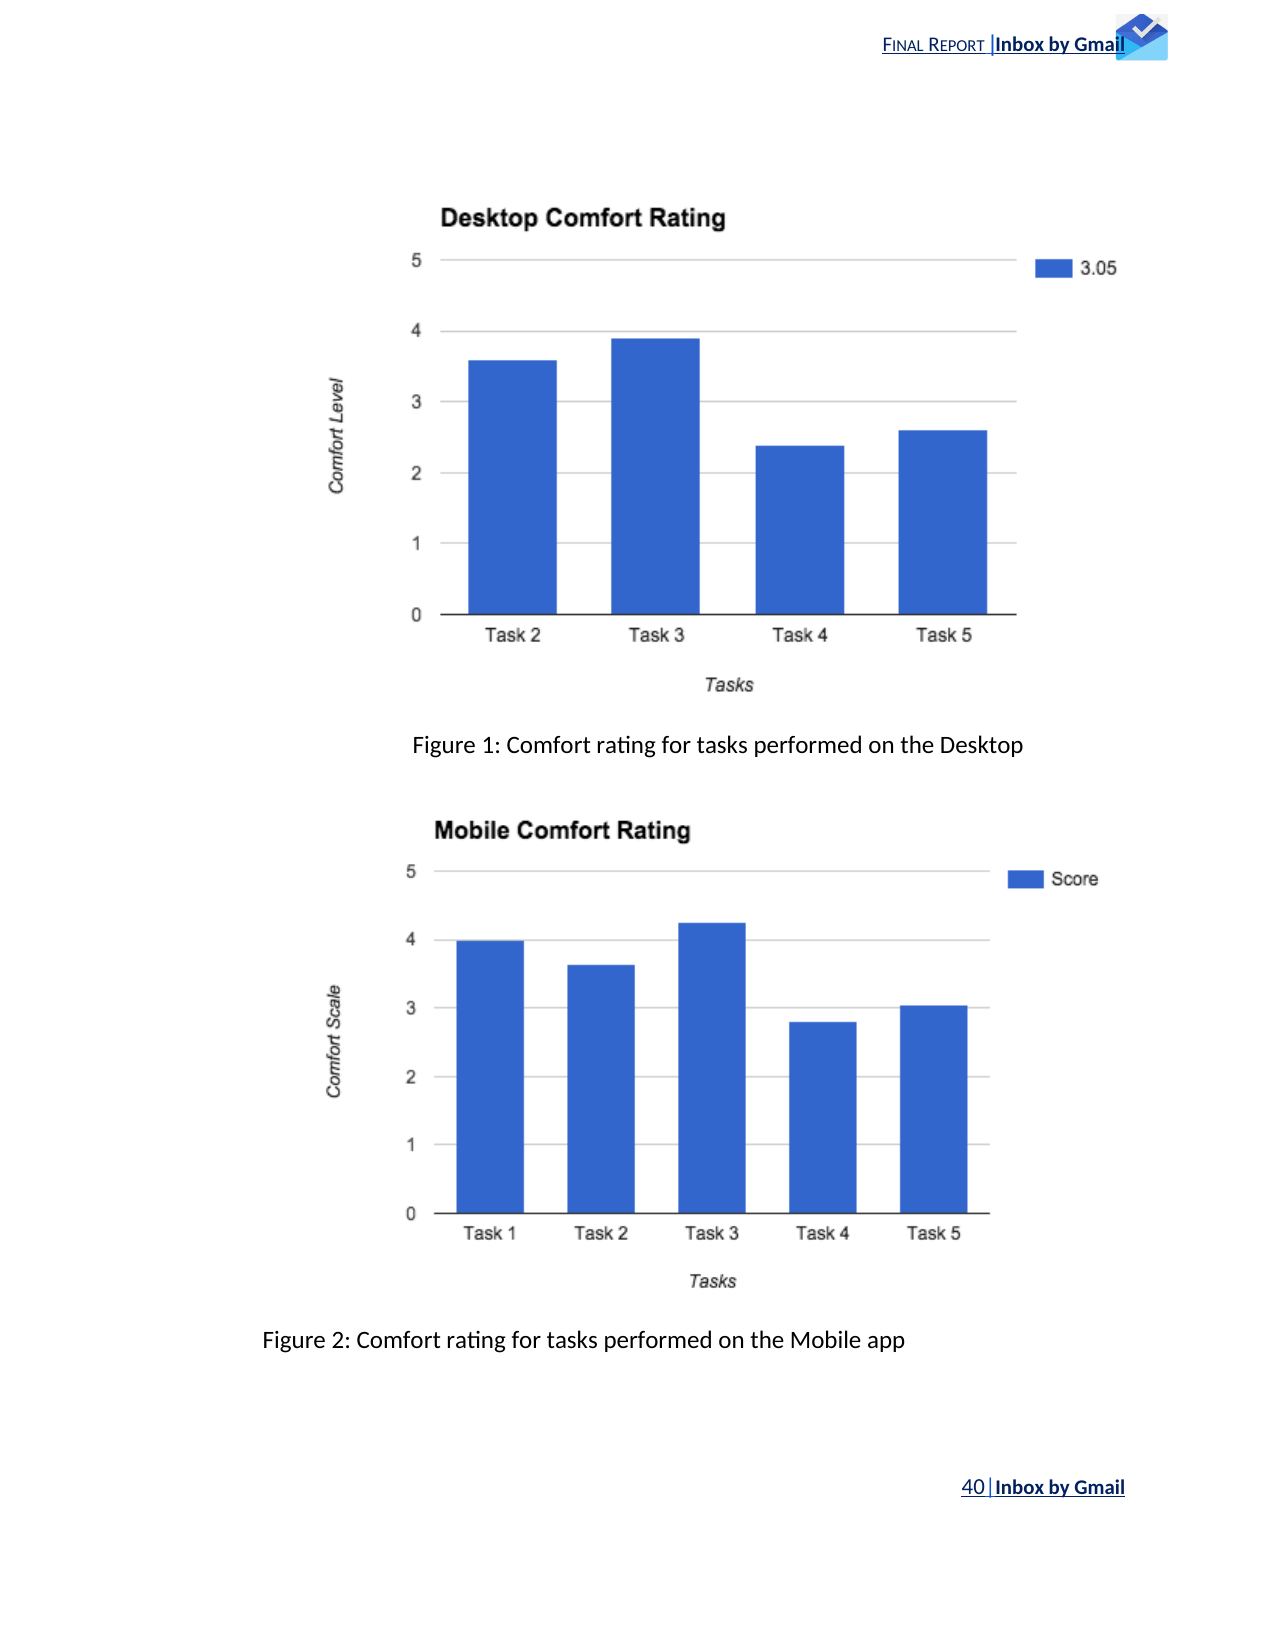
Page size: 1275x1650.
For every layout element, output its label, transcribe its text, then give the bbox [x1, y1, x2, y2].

picture [262, 764, 1161, 1321]
picture [1115, 14, 1168, 61]
text Figure 1: Comfort rating for tasks performed on the Desktop [262, 730, 1125, 760]
picture [262, 150, 1194, 726]
text Figure 2: Comfort rating for tasks performed on the Mobile app [262, 1324, 1125, 1354]
